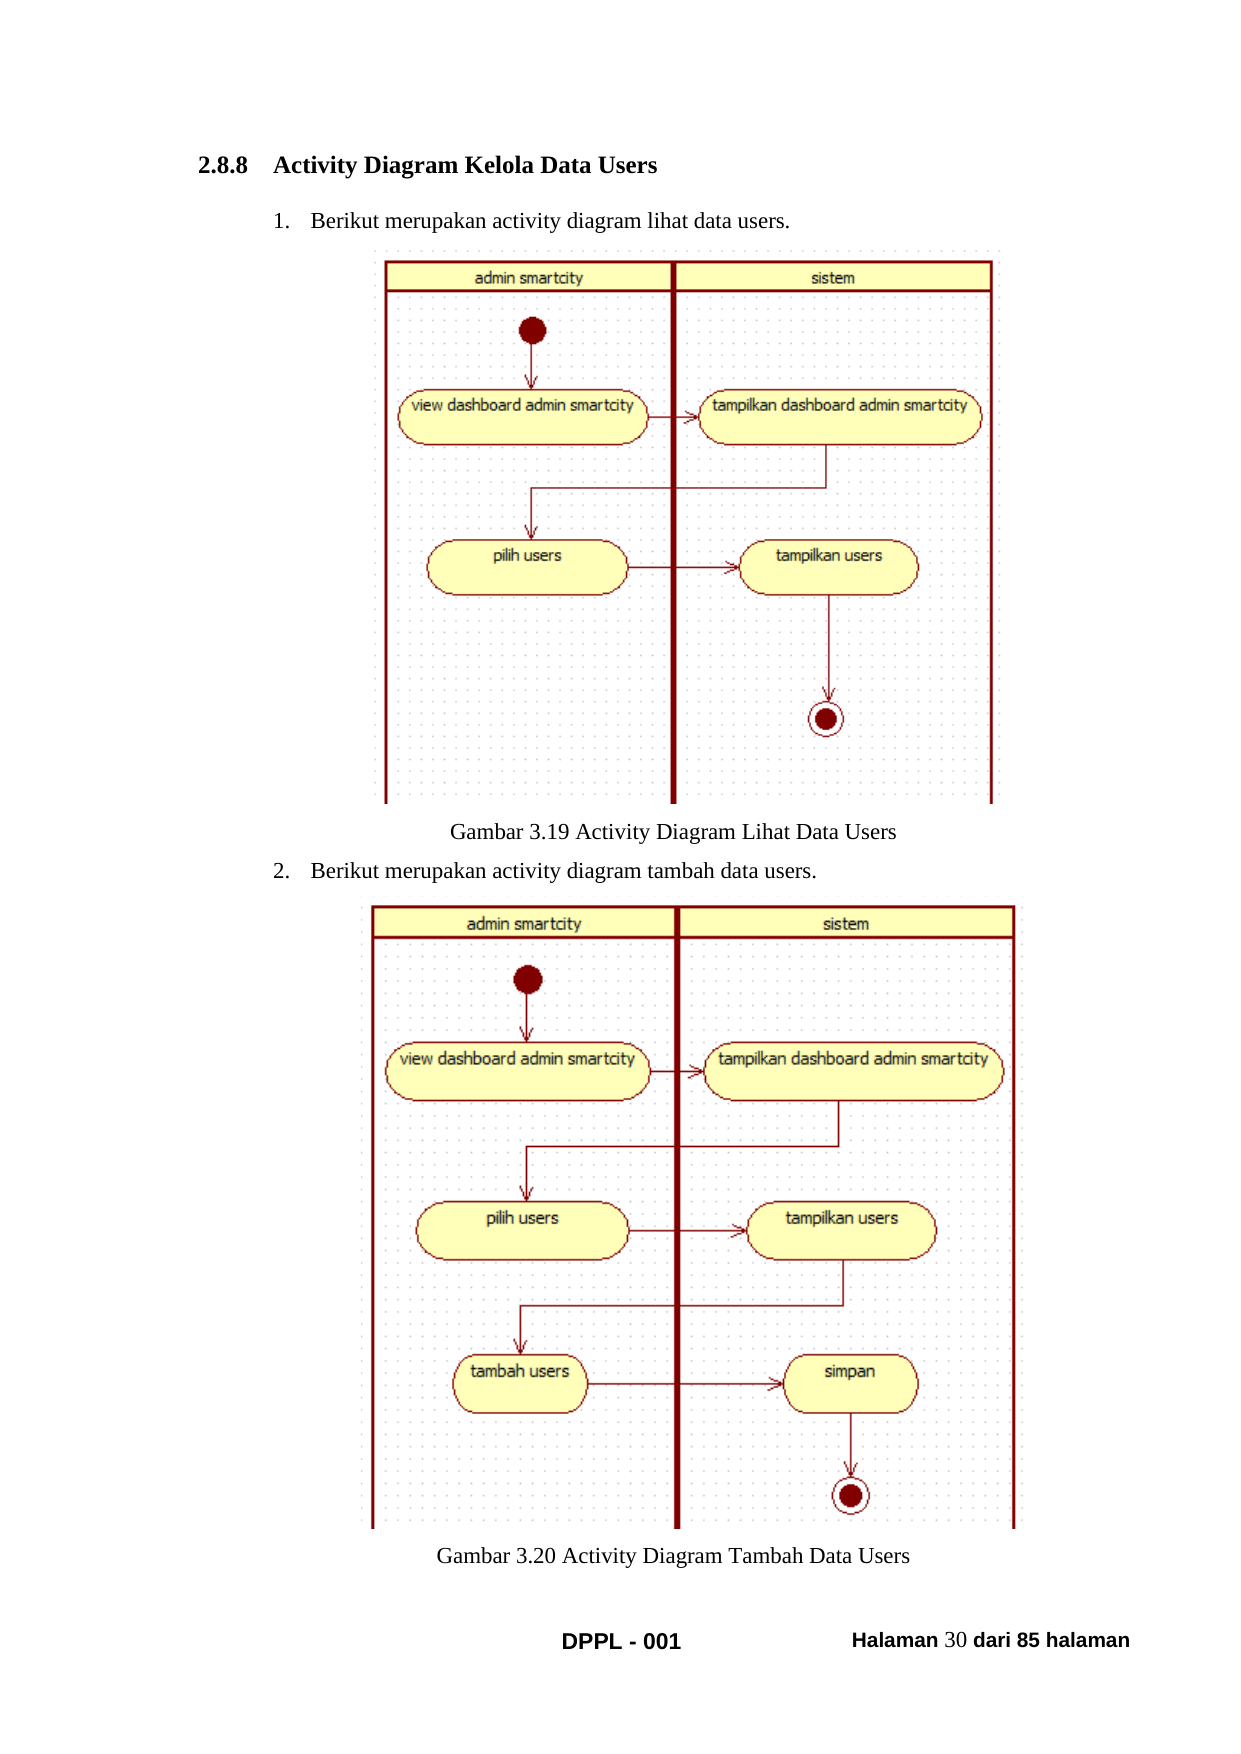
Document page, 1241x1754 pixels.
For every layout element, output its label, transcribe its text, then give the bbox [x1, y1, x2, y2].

list Berikut merupakan activity diagram tambah data users. [273, 857, 1116, 883]
list Berikut merupakan activity diagram lihat data users. [273, 207, 1116, 234]
text Gambar 3.19 Activity Diagram Lihat Data Users [231, 818, 1116, 844]
text Gambar 3.20 Activity Diagram Tambah Data Users [231, 1542, 1116, 1569]
list Activity Diagram Kelola Data Users [198, 150, 1116, 179]
picture [360, 896, 1024, 1529]
picture [374, 246, 1011, 804]
